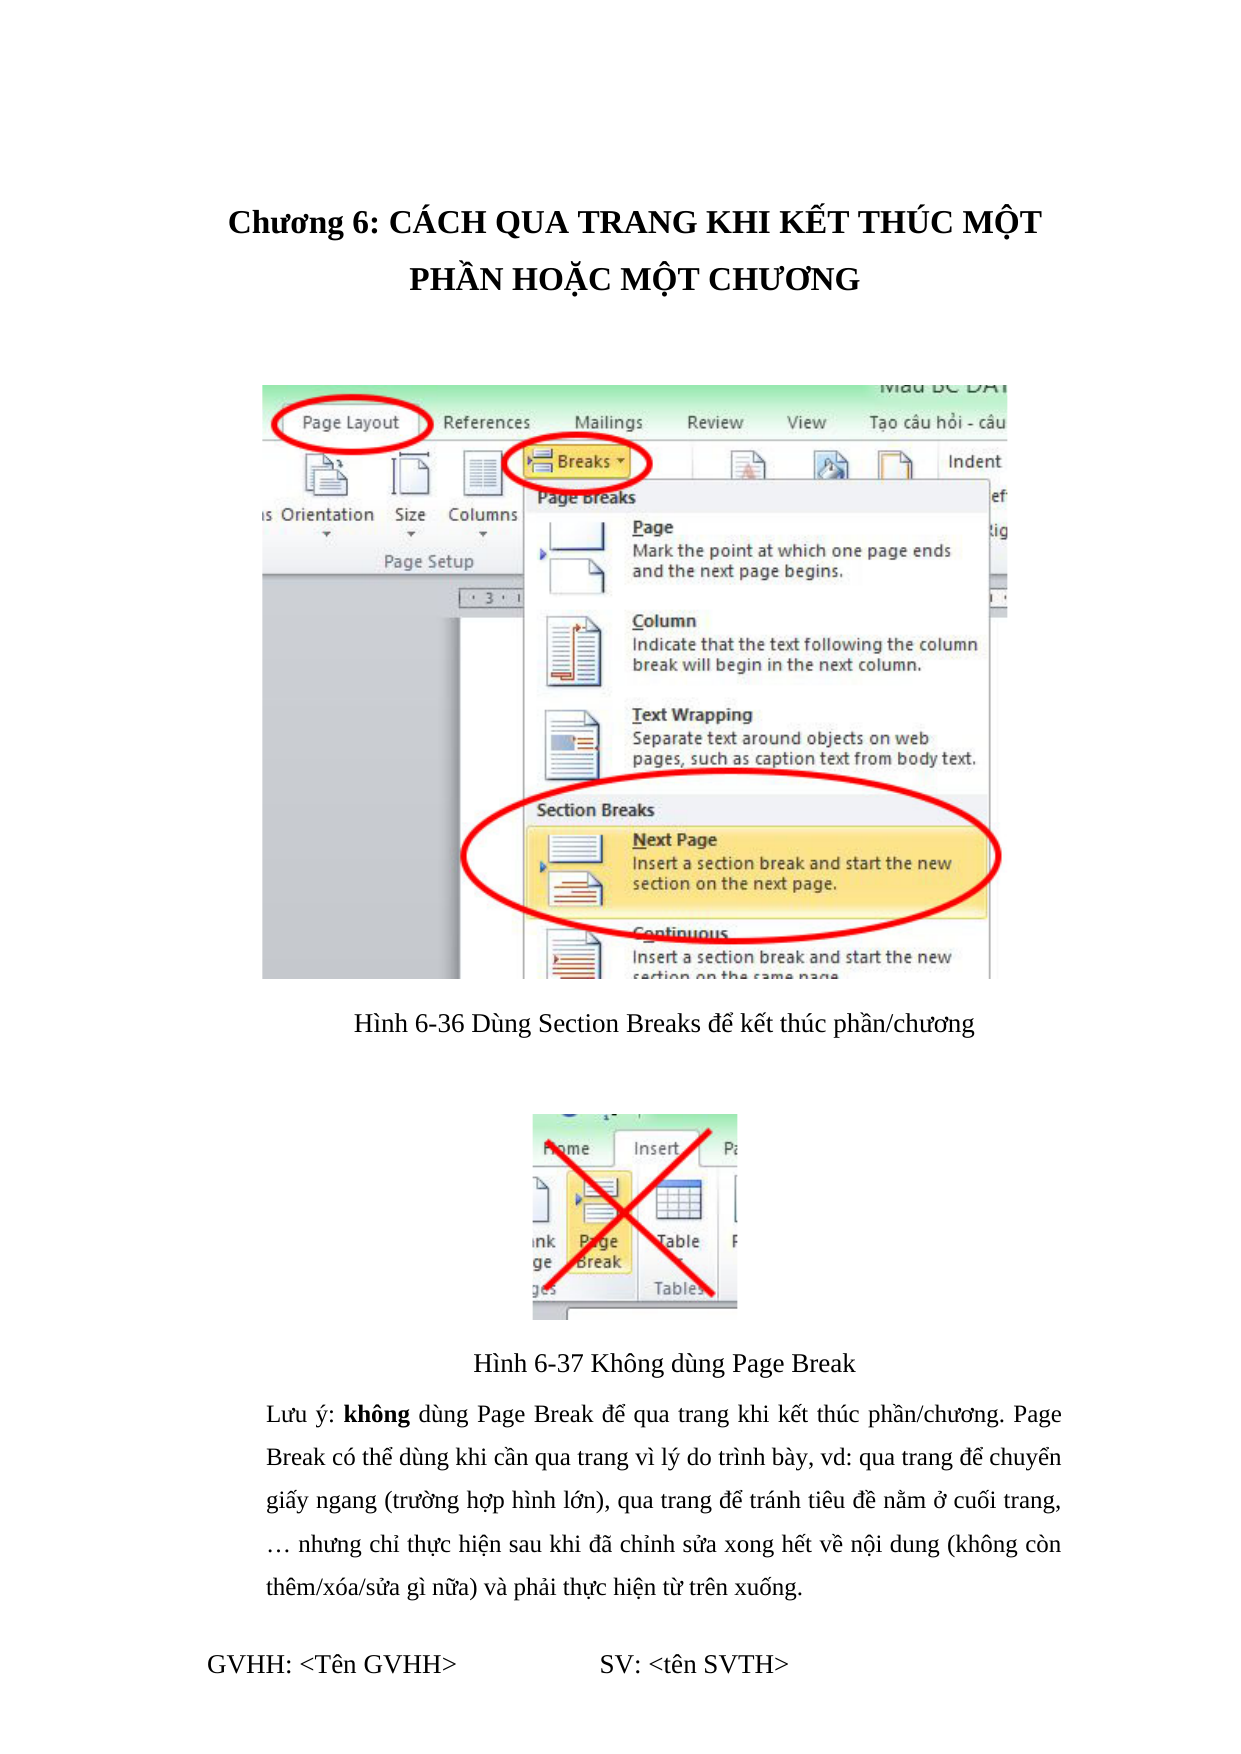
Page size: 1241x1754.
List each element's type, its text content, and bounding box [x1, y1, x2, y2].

picture [262, 385, 1008, 979]
subtitle CÁCH QUA TRANG KHI KẾT THÚC MỘT PHẦN HOẶC MỘT CHƯƠNG [207, 202, 1063, 298]
text Lưu ý: không dùng Page Break để qua trang khi kết thúc phần/chương. Page Break có thể dùng khi cần qua trang vì lý do trình bày, vd: qua trang để chuyển giấy ngang (trường hợp hình lớn), qua trang để tránh tiêu đề nằm ở cuối trang, … nhưng chỉ thực hiện sau khi đã chỉnh sửa xong hết về nội dung (không còn thêm/xóa/sửa gì nữa) và phải thực hiện từ trên xuống. [266, 1399, 1063, 1601]
picture [532, 1114, 738, 1320]
